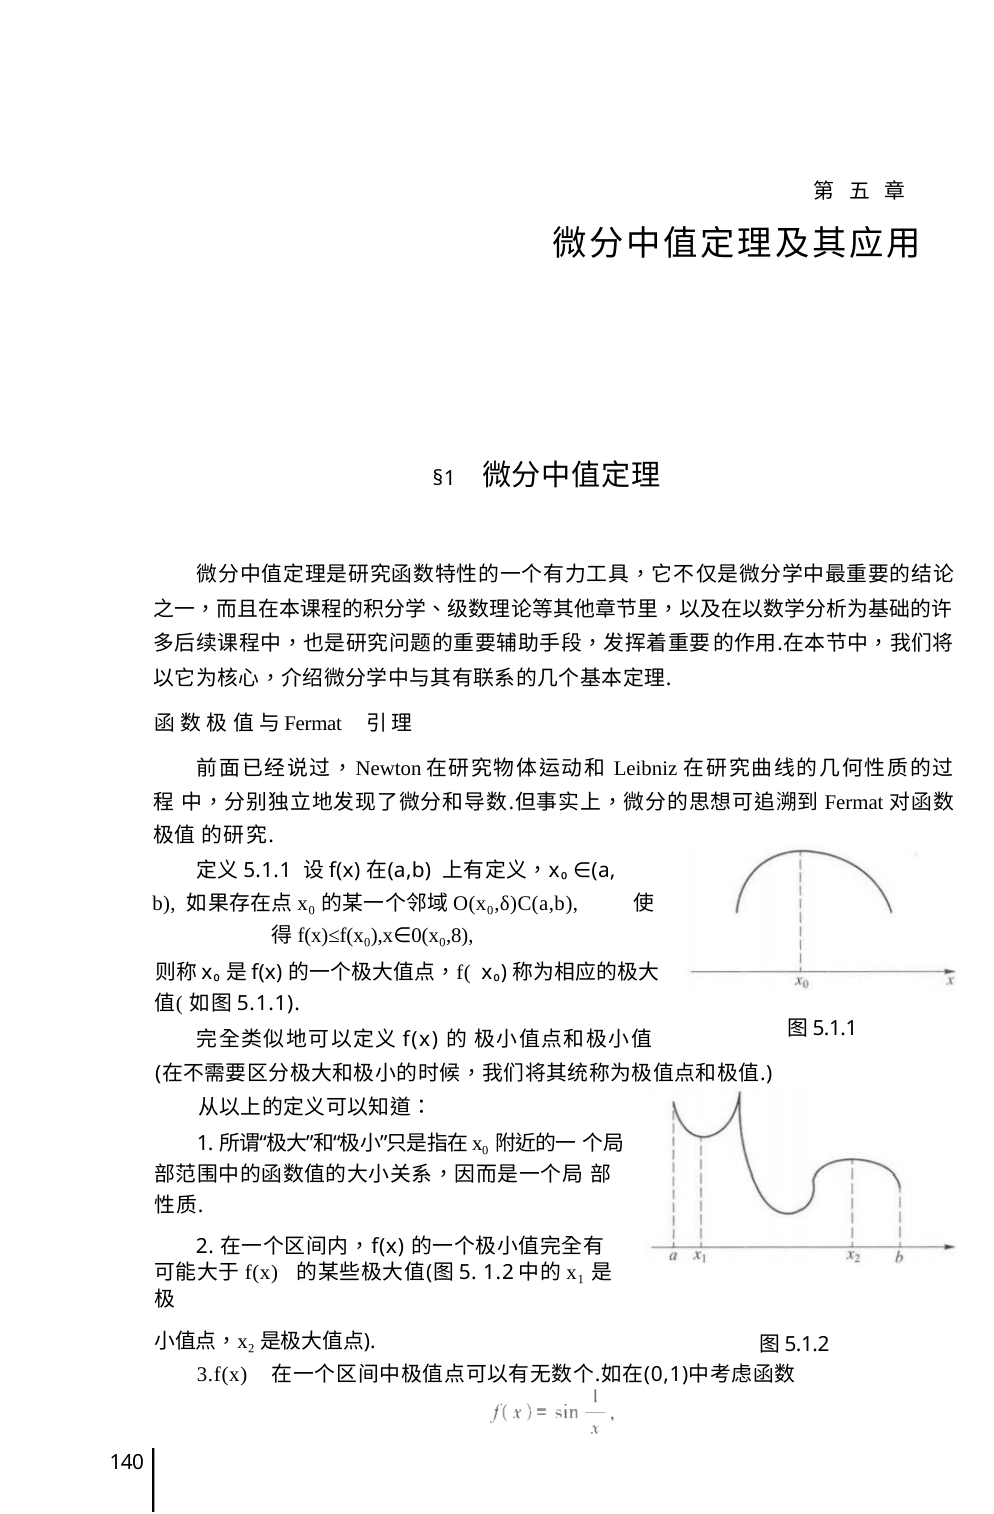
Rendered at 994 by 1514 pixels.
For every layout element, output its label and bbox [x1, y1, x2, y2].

picture [488, 1386, 614, 1435]
picture [680, 845, 958, 991]
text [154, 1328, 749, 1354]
picture [644, 1085, 958, 1265]
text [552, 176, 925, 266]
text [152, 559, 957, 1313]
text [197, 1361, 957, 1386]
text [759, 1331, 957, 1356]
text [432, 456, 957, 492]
